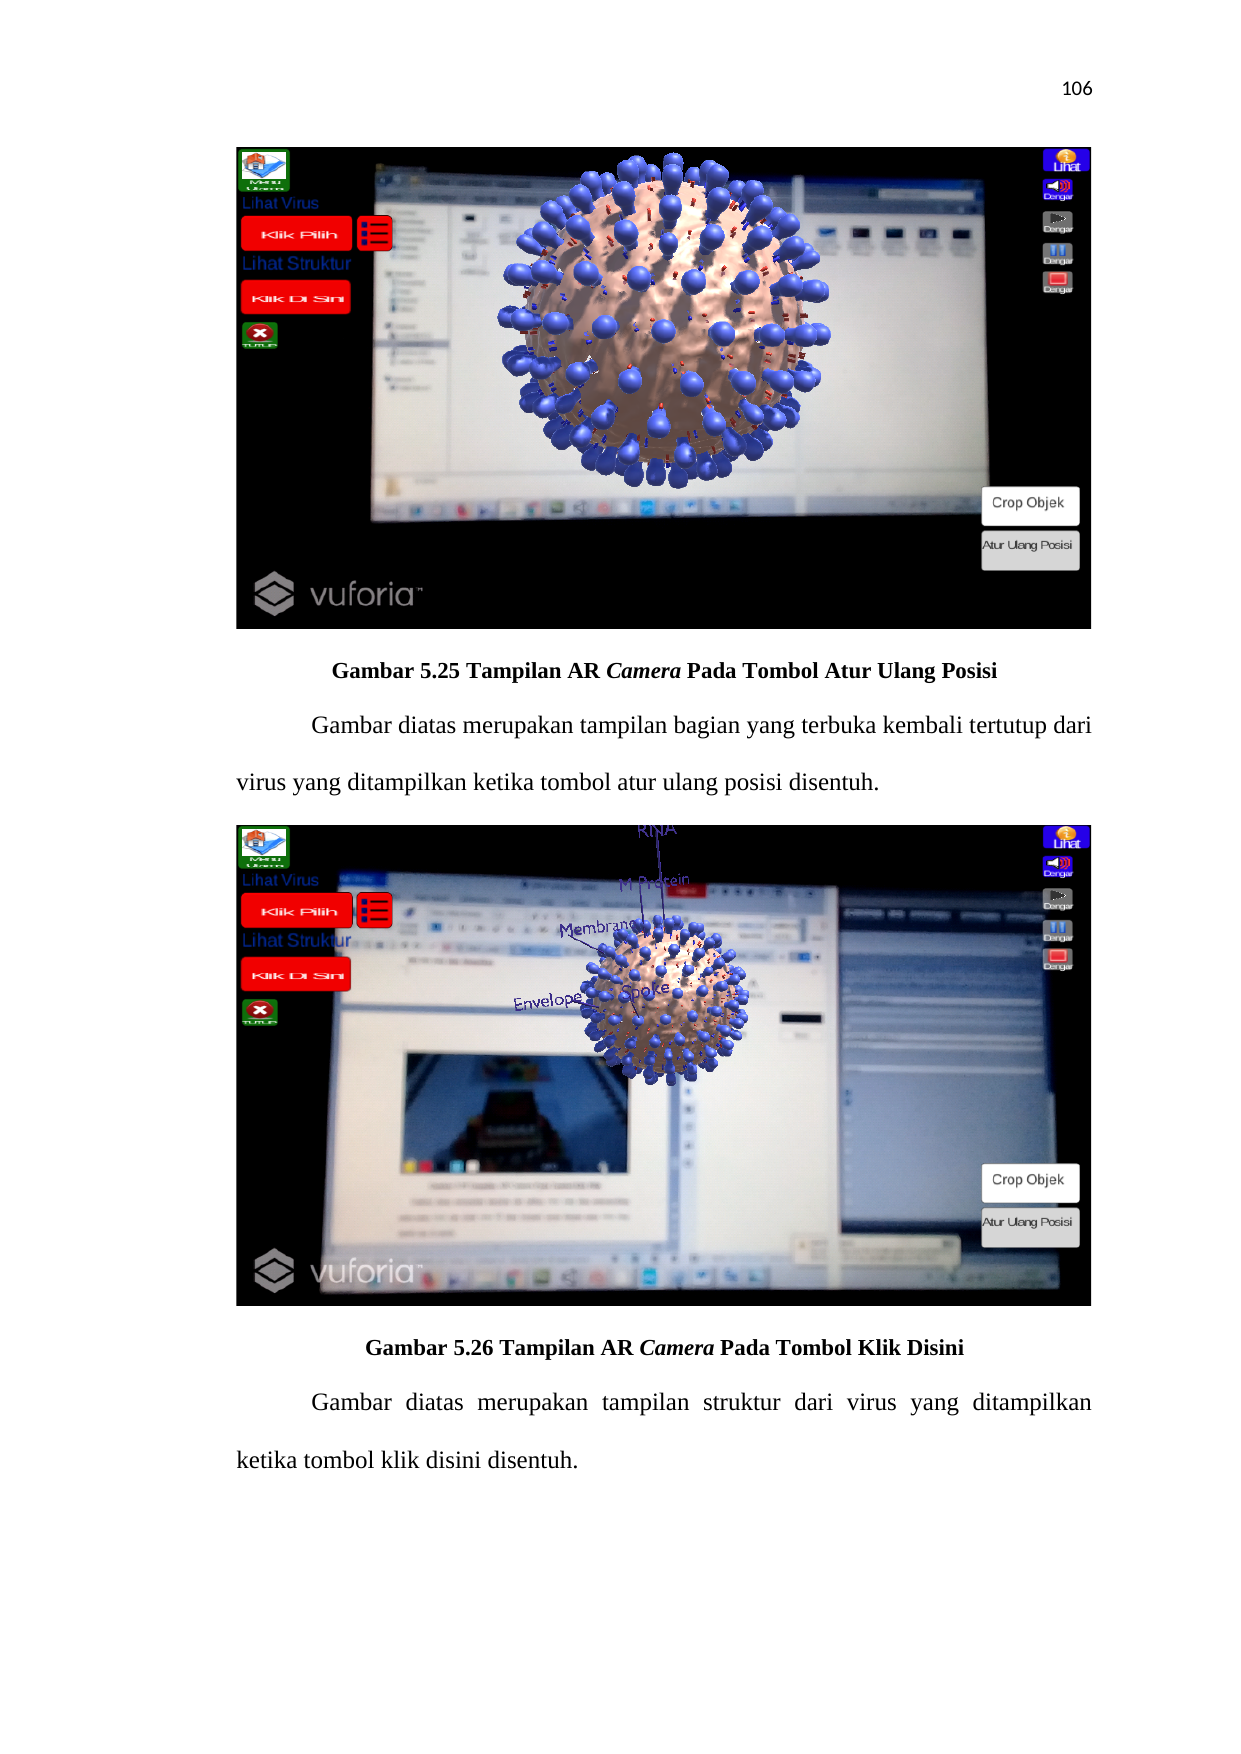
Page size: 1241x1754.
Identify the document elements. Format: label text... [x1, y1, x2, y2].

text Gambar 5.26 Tampilan AR Camera Pada Tombol Klik Disini [236, 1334, 1092, 1361]
text Gambar 5.25 Tampilan AR Camera Pada Tombol Atur Ulang Posisi [236, 657, 1092, 683]
text Gambar diatas merupakan tampilan struktur dari virus yang ditampilkan ketika tombol klik disini disentuh. [236, 1387, 1092, 1473]
picture [236, 147, 1092, 629]
picture [236, 825, 1092, 1306]
text Gambar diatas merupakan tampilan bagian yang terbuka kembali tertutup dari virus yang ditampilkan ketika tombol atur ulang posisi disentuh. [236, 710, 1092, 796]
